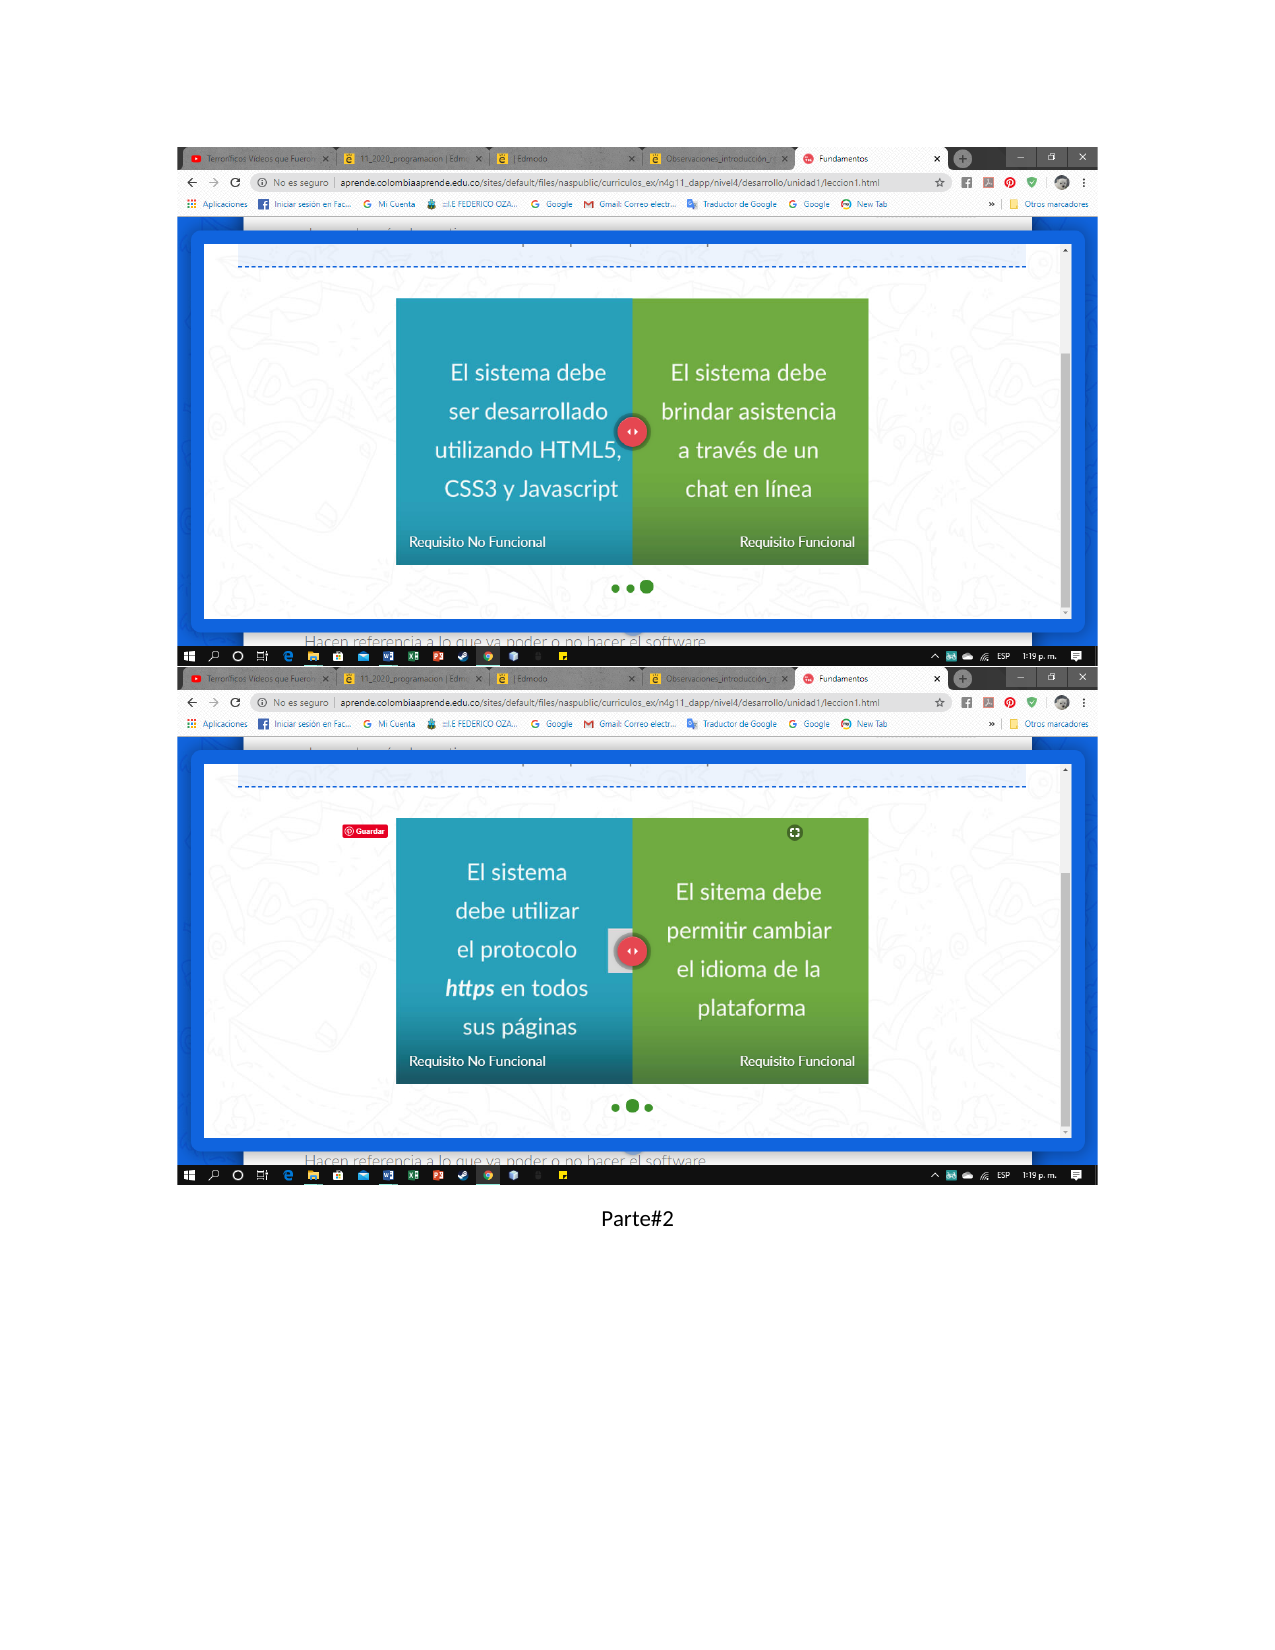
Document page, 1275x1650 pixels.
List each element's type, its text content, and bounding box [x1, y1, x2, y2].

text Parte#2 [177, 1204, 1098, 1232]
picture [177, 147, 1098, 666]
picture [177, 667, 1098, 1185]
